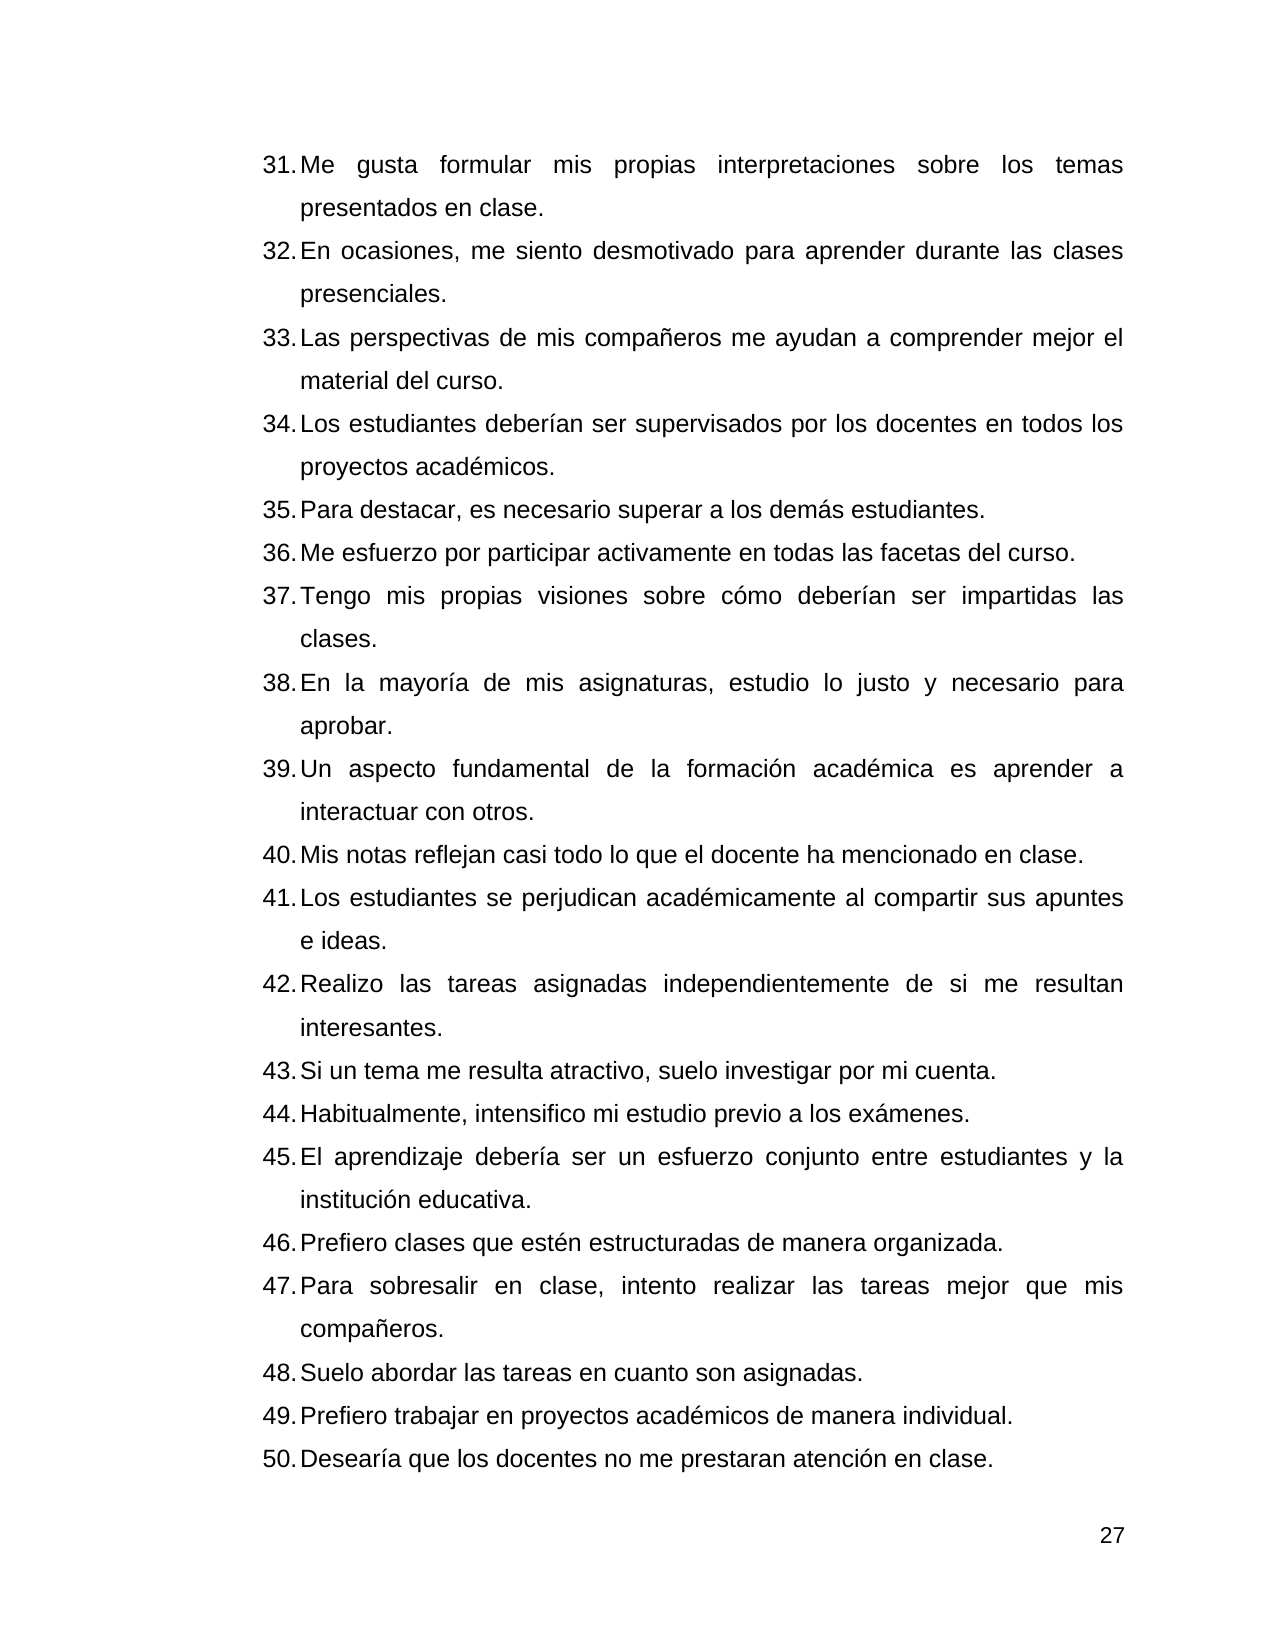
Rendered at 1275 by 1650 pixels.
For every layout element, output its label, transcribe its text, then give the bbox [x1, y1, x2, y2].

list Mis notas reflejan casi todo lo que el docente ha mencionado en clase. [262, 840, 1125, 869]
list Las perspectivas de mis compañeros me ayudan a comprender mejor el material del curso. [262, 322, 1125, 394]
list Prefiero clases que estén estructuradas de manera organizada. [262, 1228, 1125, 1257]
list Desearía que los docentes no me prestaran atención en clase. [262, 1444, 1125, 1472]
list Realizo las tareas asignadas independientemente de si me resultan interesantes. [262, 969, 1125, 1041]
list Habitualmente, intensifico mi estudio previo a los exámenes. [262, 1099, 1125, 1127]
list Me gusta formular mis propias interpretaciones sobre los temas presentados en clase. [262, 150, 1125, 222]
list Suelo abordar las tareas en cuanto son asignadas. [262, 1357, 1125, 1386]
list Tengo mis propias visiones sobre cómo deberían ser impartidas las clases. [262, 581, 1125, 653]
list El aprendizaje debería ser un esfuerzo conjunto entre estudiantes y la institución educativa. [262, 1142, 1125, 1214]
list Prefiero trabajar en proyectos académicos de manera individual. [262, 1401, 1125, 1429]
list En la mayoría de mis asignaturas, estudio lo justo y necesario para aprobar. [262, 667, 1125, 739]
list Me esfuerzo por participar activamente en todas las facetas del curso. [262, 538, 1125, 567]
list Un aspecto fundamental de la formación académica es aprender a interactuar con otros. [262, 754, 1125, 826]
list Los estudiantes deberían ser supervisados por los docentes en todos los proyectos académicos. [262, 409, 1125, 481]
list Para sobresalir en clase, intento realizar las tareas mejor que mis compañeros. [262, 1271, 1125, 1343]
list Si un tema me resulta atractivo, suelo investigar por mi cuenta. [262, 1056, 1125, 1084]
list Para destacar, es necesario superar a los demás estudiantes. [262, 495, 1125, 524]
list En ocasiones, me siento desmotivado para aprender durante las clases presenciales. [262, 236, 1125, 308]
list Los estudiantes se perjudican académicamente al compartir sus apuntes e ideas. [262, 883, 1125, 955]
